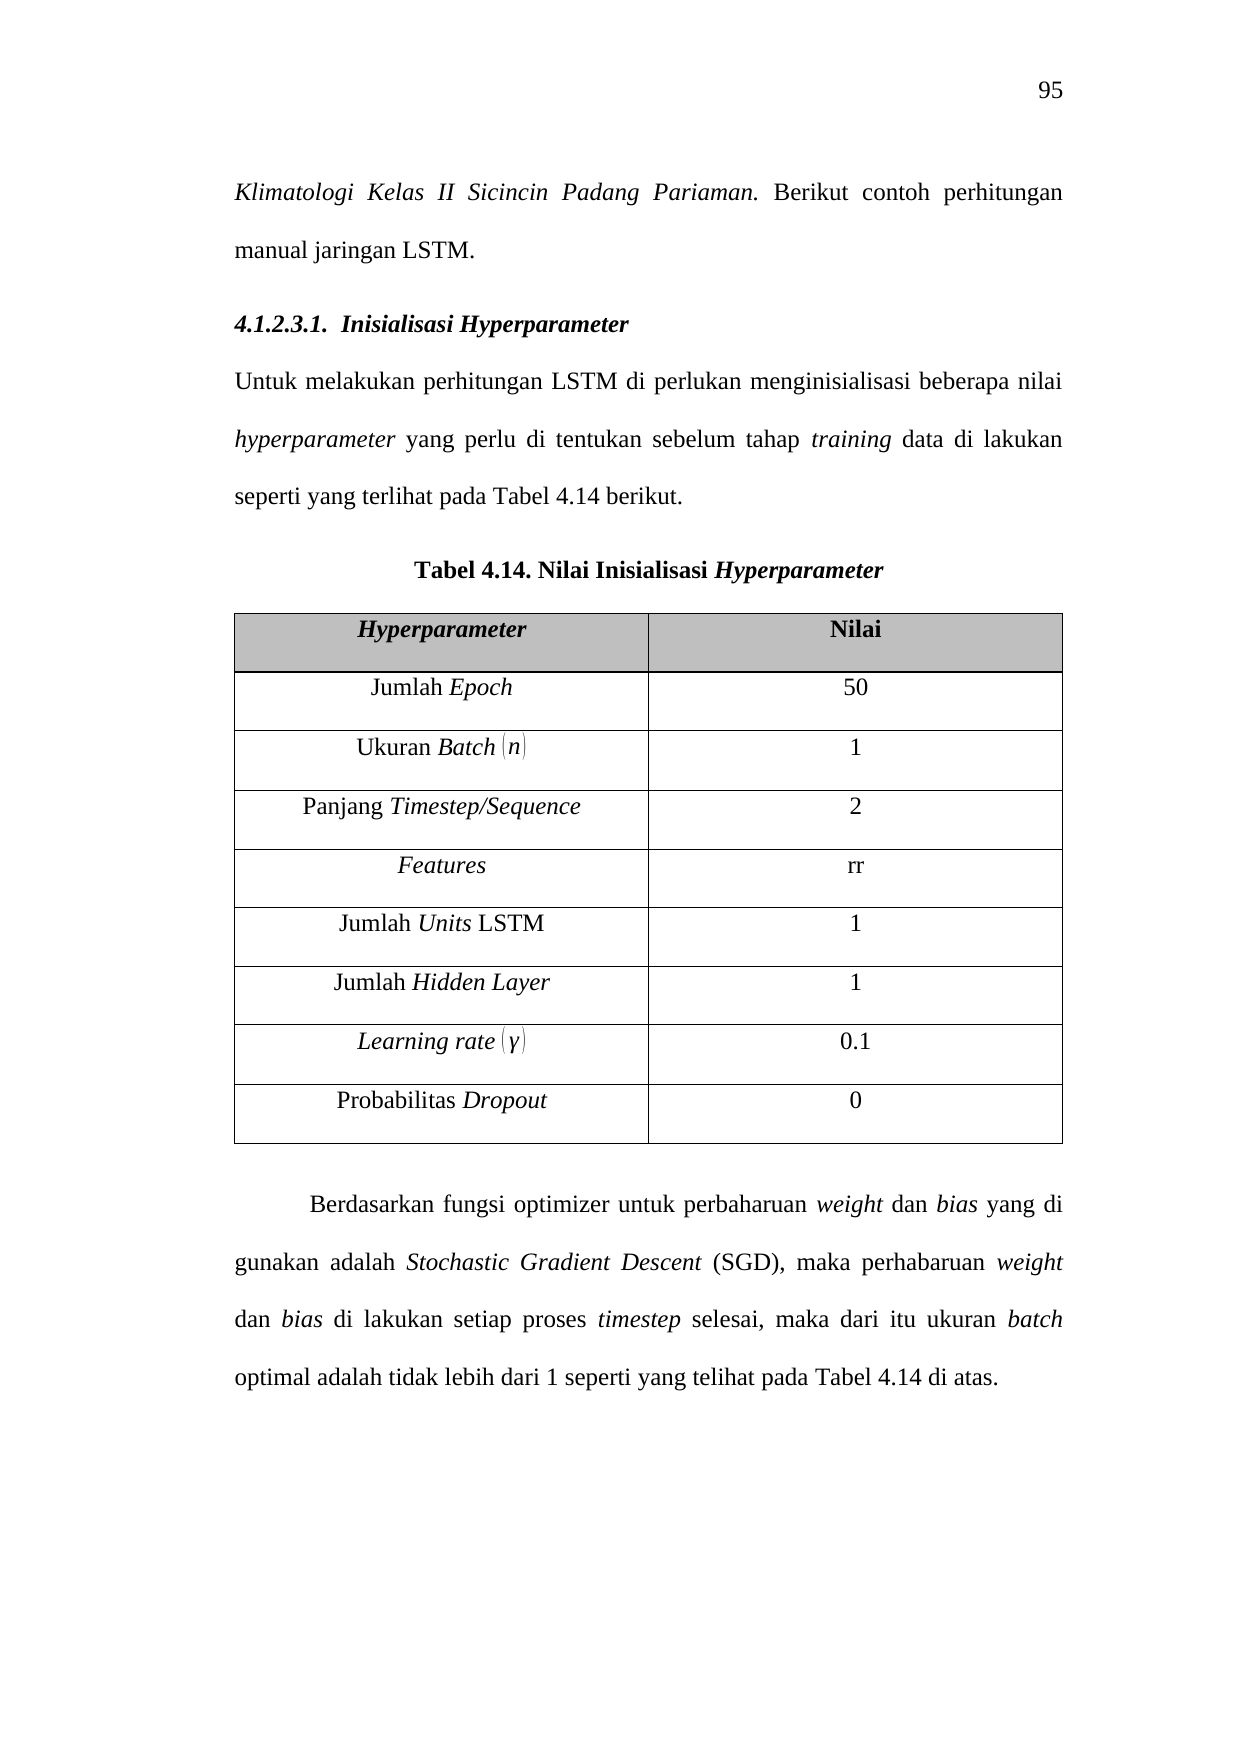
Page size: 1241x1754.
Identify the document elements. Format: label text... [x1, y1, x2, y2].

table_cell Features [235, 850, 648, 907]
table_cell 2 [649, 791, 1062, 849]
table_cell Panjang Timestep/Sequence [235, 791, 648, 849]
table_cell Probabilitas Dropout [235, 1085, 648, 1143]
table_cell 1 [649, 731, 1062, 790]
table_cell 0 [649, 1085, 1062, 1143]
table_cell Jumlah Units LSTM [235, 908, 648, 966]
subtitle Inisialisasi Hyperparameter [234, 309, 1063, 338]
table_cell Jumlah Hidden Layer [235, 967, 648, 1024]
table_cell 1 [649, 967, 1062, 1024]
table_header Hyperparameter [235, 614, 648, 671]
table_cell rr [649, 850, 1062, 907]
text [234, 177, 1063, 263]
table_cell 1 [649, 908, 1062, 966]
table_cell 50 [649, 673, 1062, 730]
table_header Nilai [649, 614, 1062, 671]
table_cell Ukuran Batch [235, 731, 648, 790]
table_cell Jumlah Epoch [235, 673, 648, 730]
table_cell Learning rate [235, 1025, 648, 1084]
table_cell 0.1 [649, 1025, 1062, 1084]
